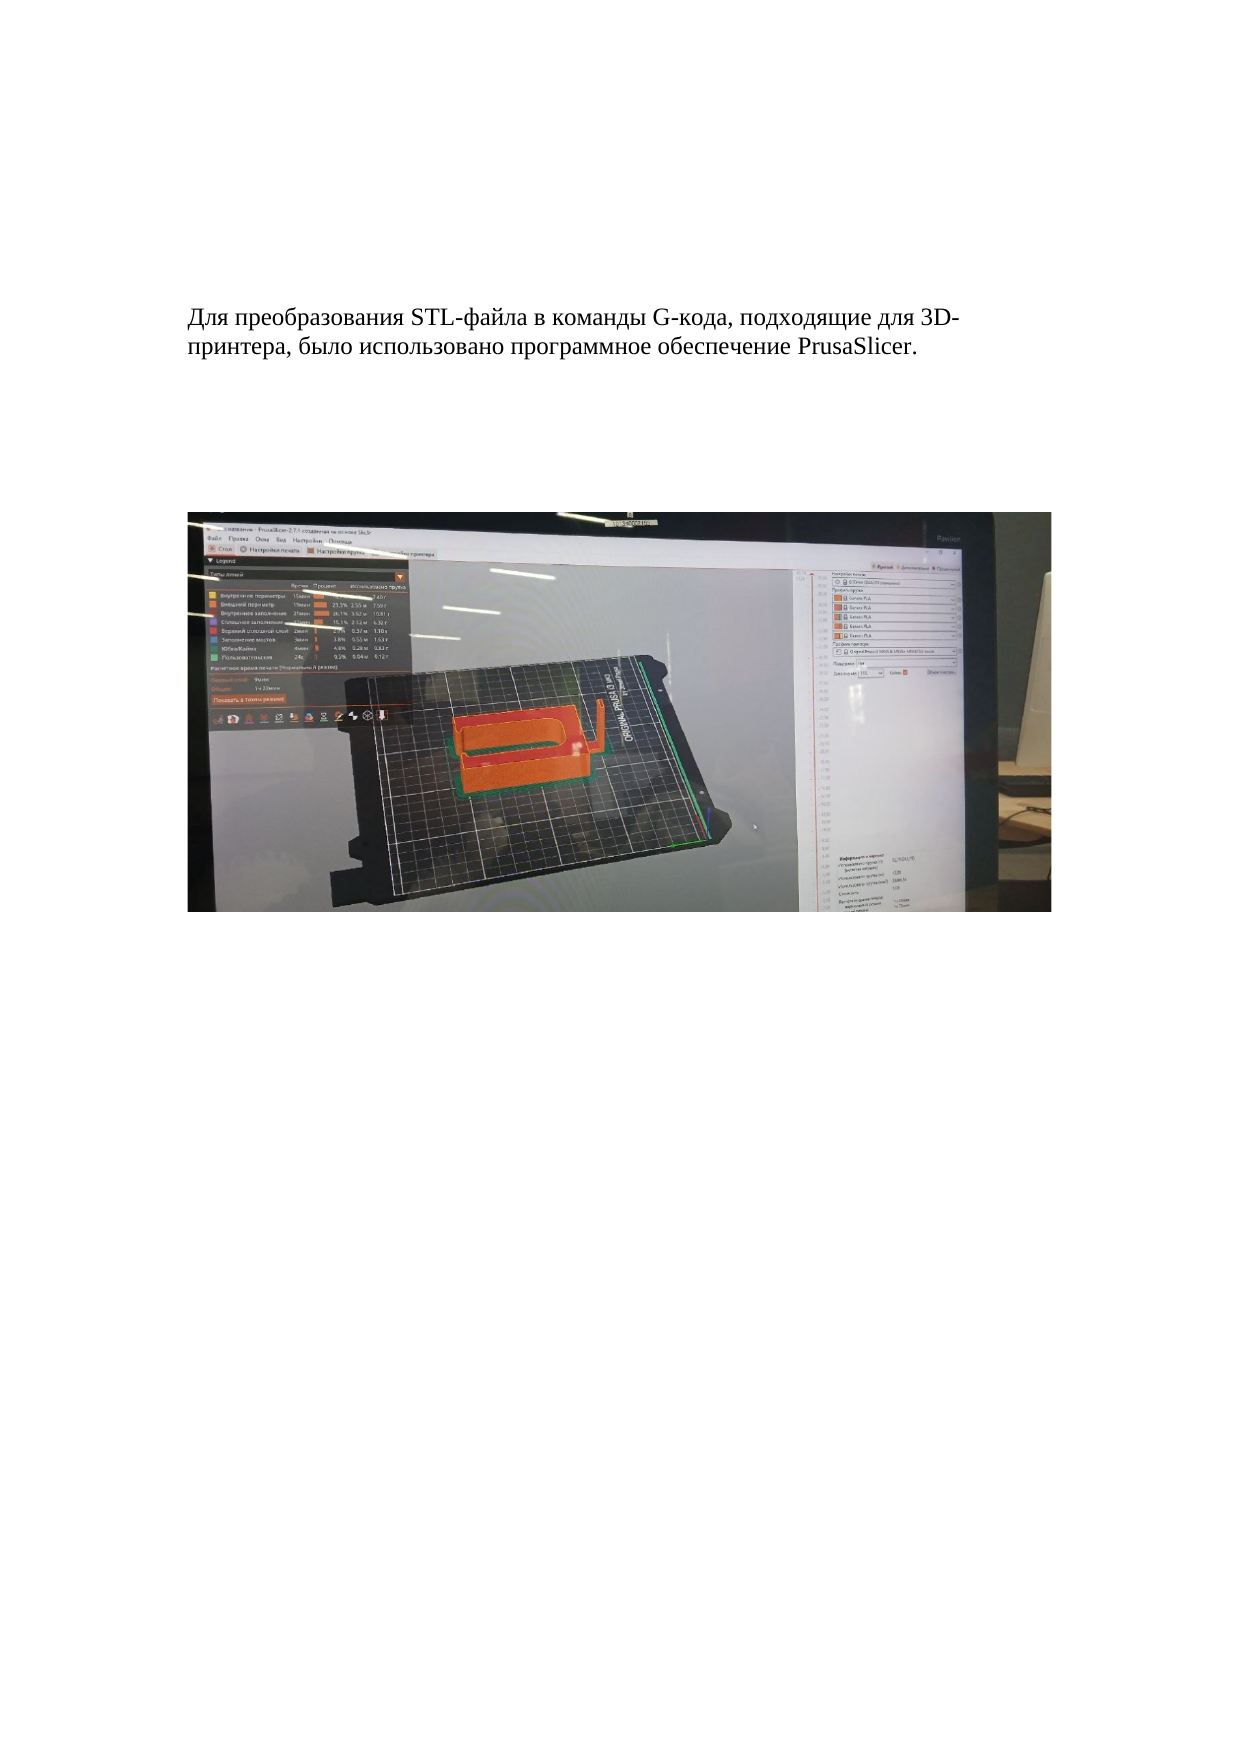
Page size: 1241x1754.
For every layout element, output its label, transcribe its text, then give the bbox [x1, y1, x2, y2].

text Для преобразования STL-файла в команды G-кода, подходящие для 3D-принтера, было использовано программное обеспечение PrusaSlicer. [187, 302, 1053, 360]
picture [187, 512, 1052, 912]
